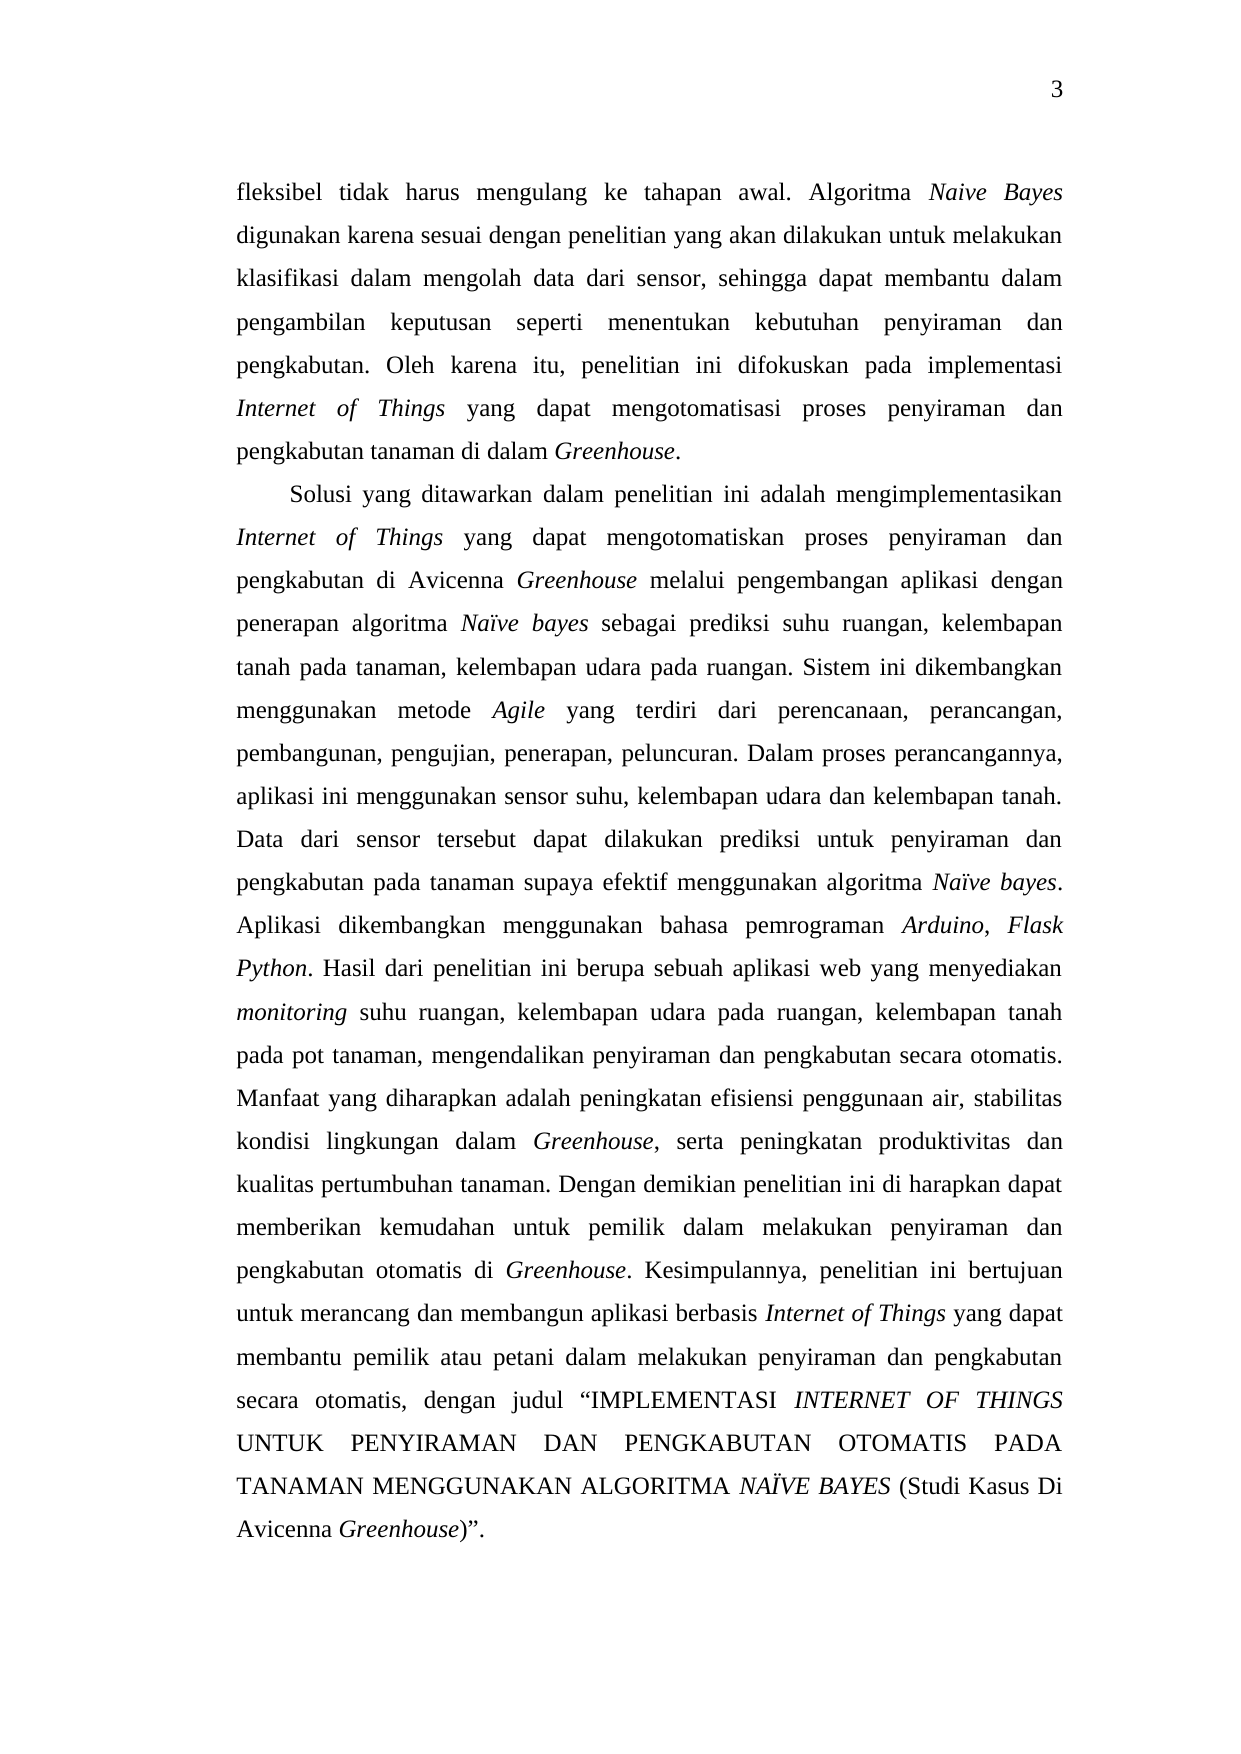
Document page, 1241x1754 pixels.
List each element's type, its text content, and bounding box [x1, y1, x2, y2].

text Solusi yang ditawarkan dalam penelitian ini adalah mengimplementasikan Internet of Things yang dapat mengotomatiskan proses penyiraman dan pengkabutan di Avicenna Greenhouse melalui pengembangan aplikasi dengan penerapan algoritma Naïve bayes sebagai prediksi suhu ruangan, kelembapan tanah pada tanaman, kelembapan udara pada ruangan. Sistem ini dikembangkan menggunakan metode Agile yang terdiri dari perencanaan, perancangan, pembangunan, pengujian, penerapan, peluncuran. Dalam proses perancangannya, aplikasi ini menggunakan sensor suhu, kelembapan udara dan kelembapan tanah. Data dari sensor tersebut dapat dilakukan prediksi untuk penyiraman dan pengkabutan pada tanaman supaya efektif menggunakan algoritma Naïve bayes. Aplikasi dikembangkan menggunakan bahasa pemrograman Arduino, Flask Python. Hasil dari penelitian ini berupa sebuah aplikasi web yang menyediakan monitoring suhu ruangan, kelembapan udara pada ruangan, kelembapan tanah pada pot tanaman, mengendalikan penyiraman dan pengkabutan secara otomatis. Manfaat yang diharapkan adalah peningkatan efisiensi penggunaan air, stabilitas kondisi lingkungan dalam Greenhouse, serta peningkatan produktivitas dan kualitas pertumbuhan tanaman. Dengan demikian penelitian ini di harapkan dapat memberikan kemudahan untuk pemilik dalam melakukan penyiraman dan pengkabutan otomatis di Greenhouse. Kesimpulannya, penelitian ini bertujuan untuk merancang dan membangun aplikasi berbasis Internet of Things yang dapat membantu pemilik atau petani dalam melakukan penyiraman dan pengkabutan secara otomatis, dengan judul “IMPLEMENTASI INTERNET OF THINGS UNTUK PENYIRAMAN DAN PENGKABUTAN OTOMATIS PADA TANAMAN MENGGUNAKAN ALGORITMA NAÏVE BAYES (Studi Kasus Di Avicenna Greenhouse)”. [236, 479, 1063, 1543]
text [236, 177, 1063, 465]
